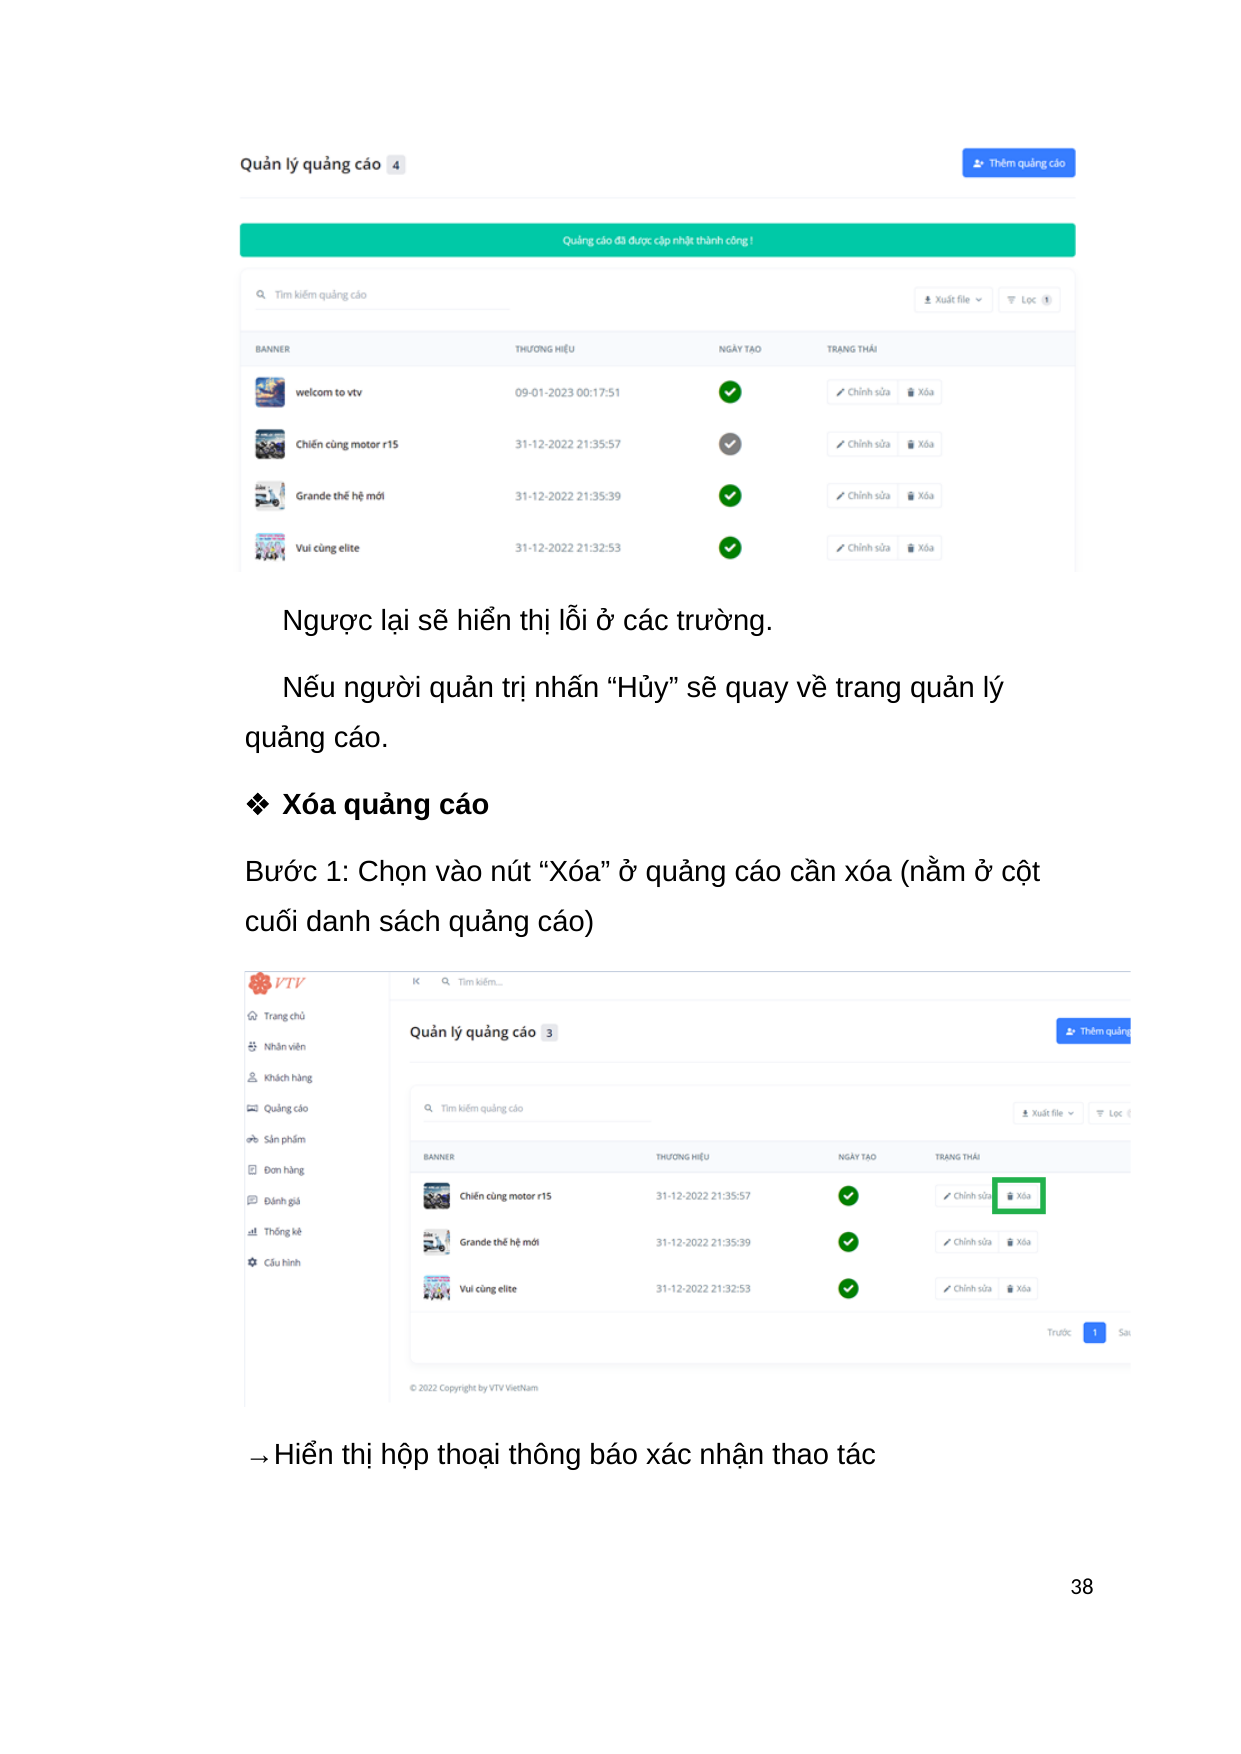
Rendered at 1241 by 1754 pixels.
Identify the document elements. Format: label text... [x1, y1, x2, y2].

text →Hiển thị hộp thoại thông báo xác nhận thao tác [244, 1437, 1093, 1471]
list Nếu người quản trị nhấn “Hủy” sẽ quay về trang quản lý quảng cáo. [244, 669, 1093, 753]
list Xóa quảng cáo [244, 787, 1093, 821]
picture [244, 971, 1131, 1407]
text Bước 1: Chọn vào nút “Xóa” ở quảng cáo cần xóa (nằm ở cột cuối danh sách quảng cáo) [244, 854, 1093, 938]
picture [225, 147, 1096, 572]
list Ngược lại sẽ hiển thị lỗi ở các trường. [244, 603, 1093, 636]
